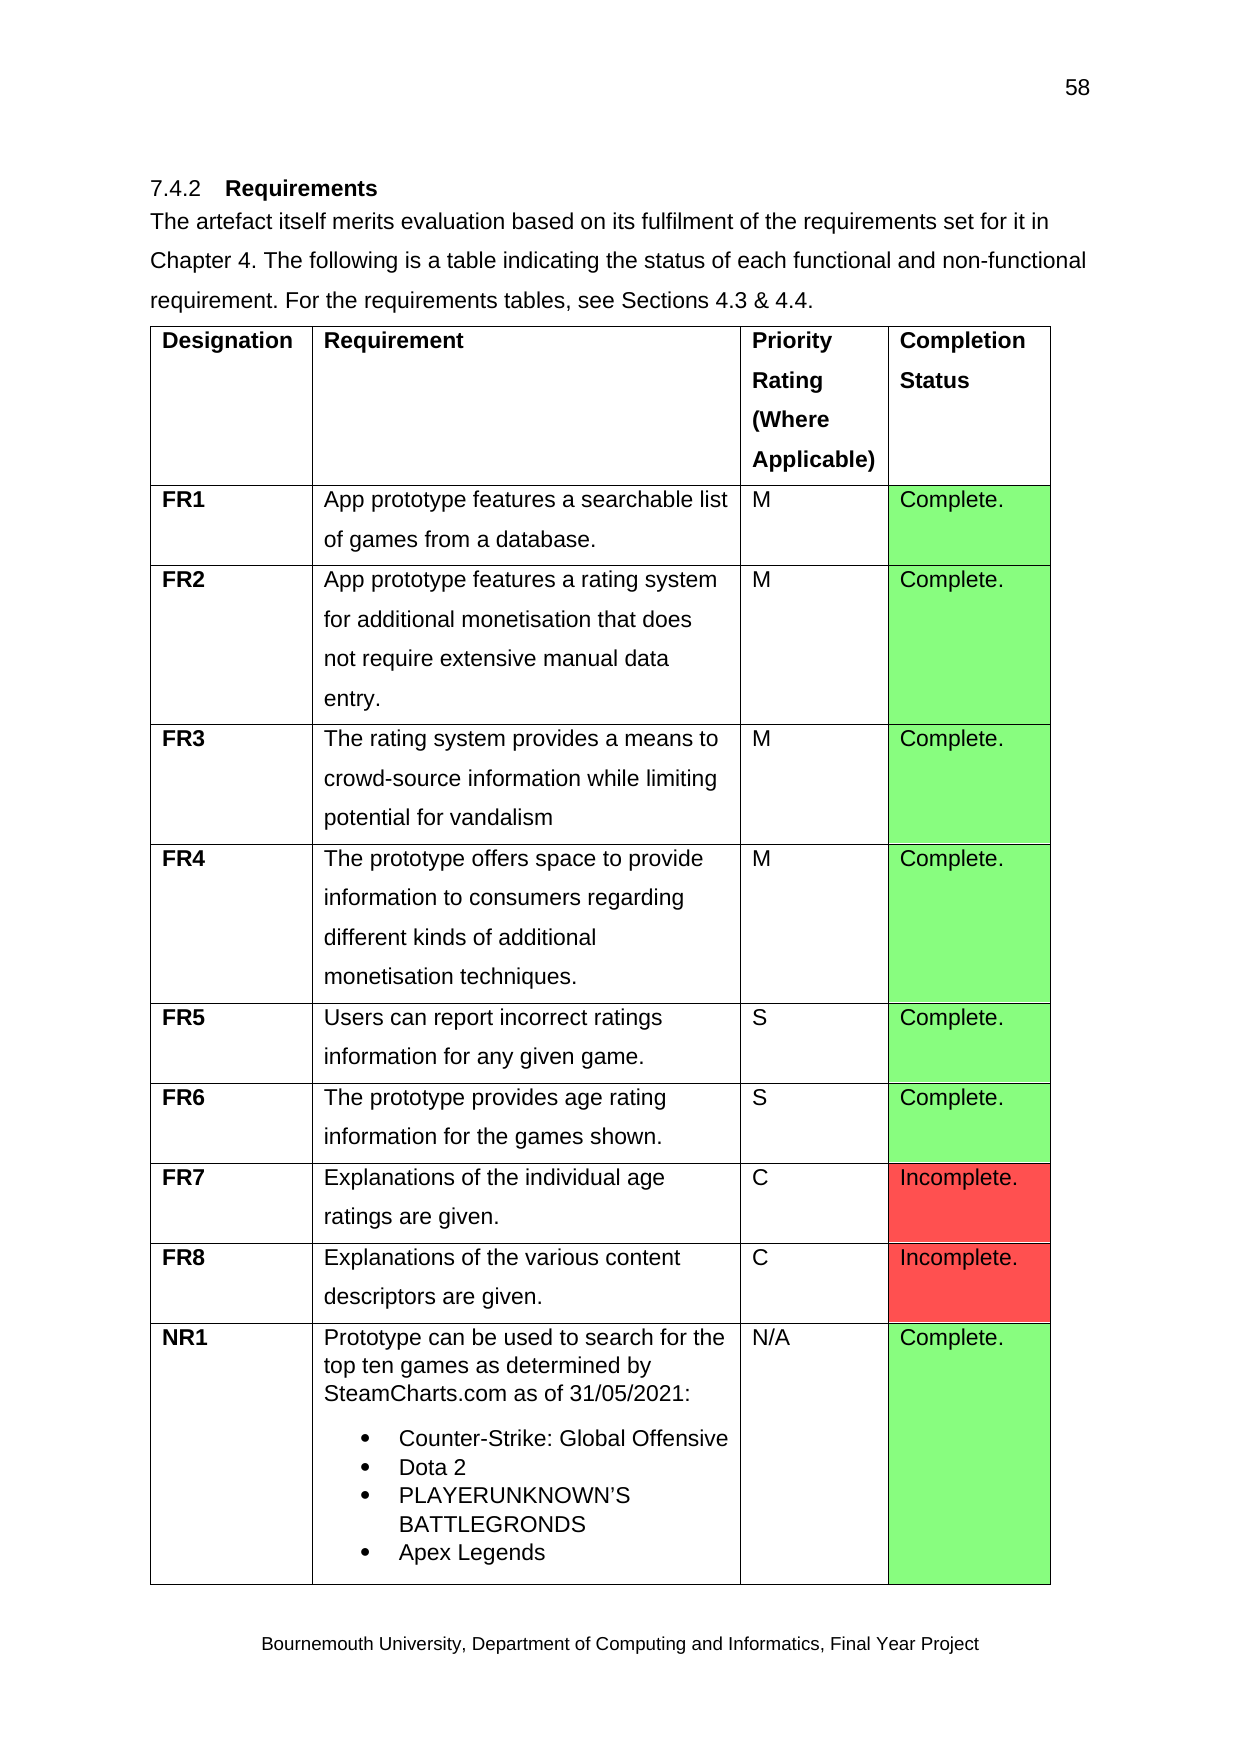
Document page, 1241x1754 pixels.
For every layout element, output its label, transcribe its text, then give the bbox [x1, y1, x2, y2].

table_cell M [741, 566, 888, 724]
table_cell FR7 [151, 1164, 312, 1242]
table_cell S [741, 1084, 888, 1162]
table_cell The rating system provides a means to crowd-source information while limiting potential for vandalism [313, 725, 740, 843]
table_header Requirement [313, 327, 740, 485]
subtitle Requirements [150, 175, 1090, 201]
table_cell Complete. [889, 1084, 1050, 1162]
table_cell N/A [741, 1324, 888, 1584]
table_cell C [741, 1164, 888, 1242]
table_cell NR1 [151, 1324, 312, 1584]
table_cell FR4 [151, 845, 312, 1002]
table_cell FR1 [151, 486, 312, 565]
table_cell Complete. [889, 1004, 1050, 1082]
table_cell FR3 [151, 725, 312, 843]
table_cell M [741, 725, 888, 843]
text The artefact itself merits evaluation based on its fulfilment of the requirements set for it in Chapter 4. The following is a table indicating the status of each functional and non-functional requirement. For the requirements tables, see Sections 4.3 & 4.4. [150, 208, 1090, 313]
table_cell Complete. [889, 845, 1050, 1002]
table_header Completion Status [889, 327, 1050, 485]
table_cell M [741, 845, 888, 1002]
table_cell FR2 [151, 566, 312, 724]
table_cell Incomplete. [889, 1164, 1050, 1242]
table_cell S [741, 1004, 888, 1082]
table_cell App prototype features a searchable list of games from a database. [313, 486, 740, 565]
table_cell Complete. [889, 1324, 1050, 1584]
table_cell Incomplete. [889, 1244, 1050, 1322]
table_cell FR6 [151, 1084, 312, 1162]
table_cell The prototype offers space to provide information to consumers regarding different kinds of additional monetisation techniques. [313, 845, 740, 1002]
table_cell C [741, 1244, 888, 1322]
table_cell FR8 [151, 1244, 312, 1322]
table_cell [313, 1324, 740, 1584]
table_cell Users can report incorrect ratings information for any given game. [313, 1004, 740, 1082]
table_cell M [741, 486, 888, 565]
table_cell Explanations of the various content descriptors are given. [313, 1244, 740, 1322]
table_cell The prototype provides age rating information for the games shown. [313, 1084, 740, 1162]
table_cell FR5 [151, 1004, 312, 1082]
table_header Priority Rating (Where Applicable) [741, 327, 888, 485]
table_cell Complete. [889, 566, 1050, 724]
table_cell App prototype features a rating system for additional monetisation that does not require extensive manual data entry. [313, 566, 740, 724]
table_header Designation [151, 327, 312, 485]
table_cell Complete. [889, 486, 1050, 565]
table_cell Explanations of the individual age ratings are given. [313, 1164, 740, 1242]
table_cell Complete. [889, 725, 1050, 843]
